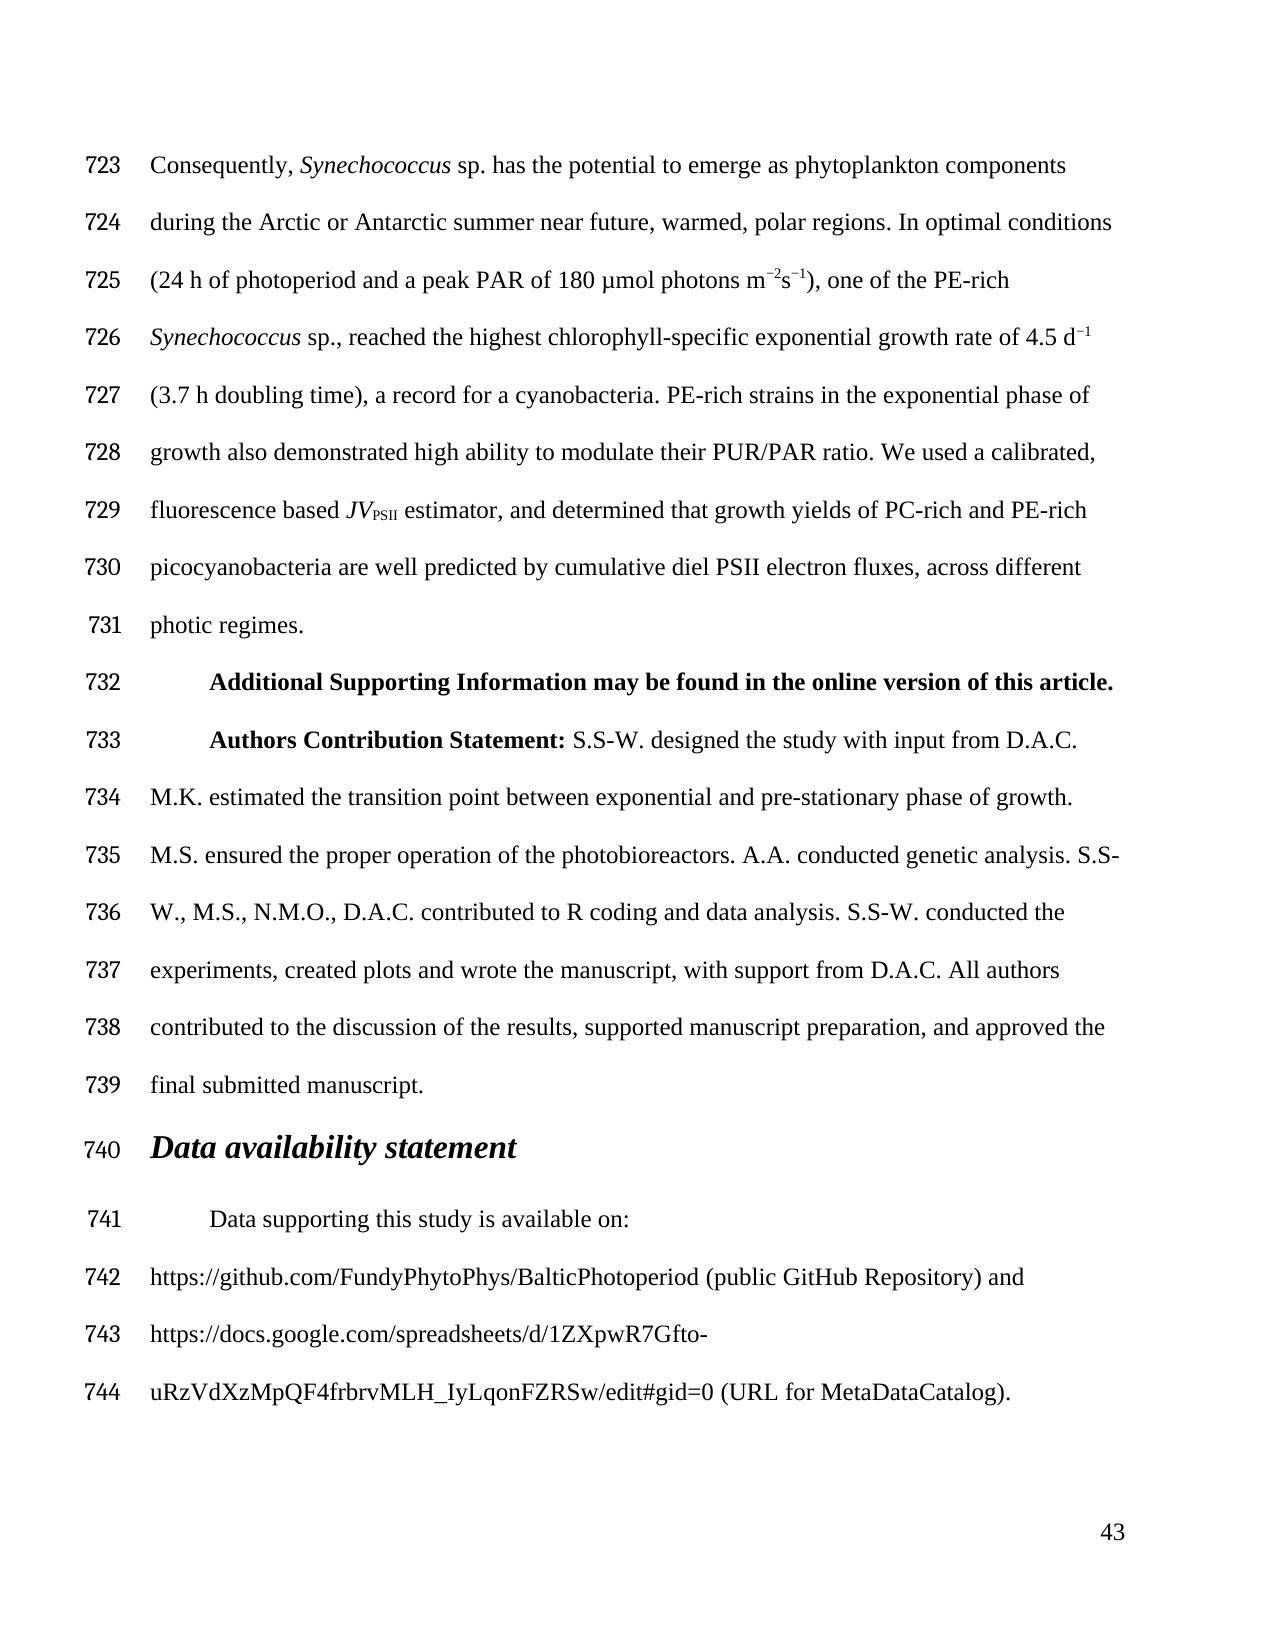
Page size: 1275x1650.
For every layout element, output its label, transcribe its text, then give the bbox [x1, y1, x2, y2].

subtitle Data availability statement [150, 1127, 1125, 1166]
text Data supporting this study is available on: https://github.com/FundyPhytoPhys/BalticPhotoperiod (public GitHub Repository) and https://docs.google.com/spreadsheets/d/1ZXpwR7Gfto-uRzVdXzMpQF4frbrvMLH_IyLqonFZRSw/edit#gid=0 (URL for MetaDataCatalog). [150, 1204, 1125, 1405]
text Additional Supporting Information may be found in the online version of this article. [150, 667, 1125, 696]
text Authors Contribution Statement: S.S-W. designed the study with input from D.A.C. M.K. estimated the transition point between exponential and pre-stationary phase of growth. M.S. ensured the proper operation of the photobioreactors. A.A. conducted genetic analysis. S.S-W., M.S., N.M.O., D.A.C. contributed to R coding and data analysis. S.S-W. conducted the experiments, created plots and wrote the manuscript, with support from D.A.C. All authors contributed to the discussion of the results, supported manuscript preparation, and approved the final submitted manuscript. [150, 725, 1125, 1099]
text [150, 150, 1125, 639]
